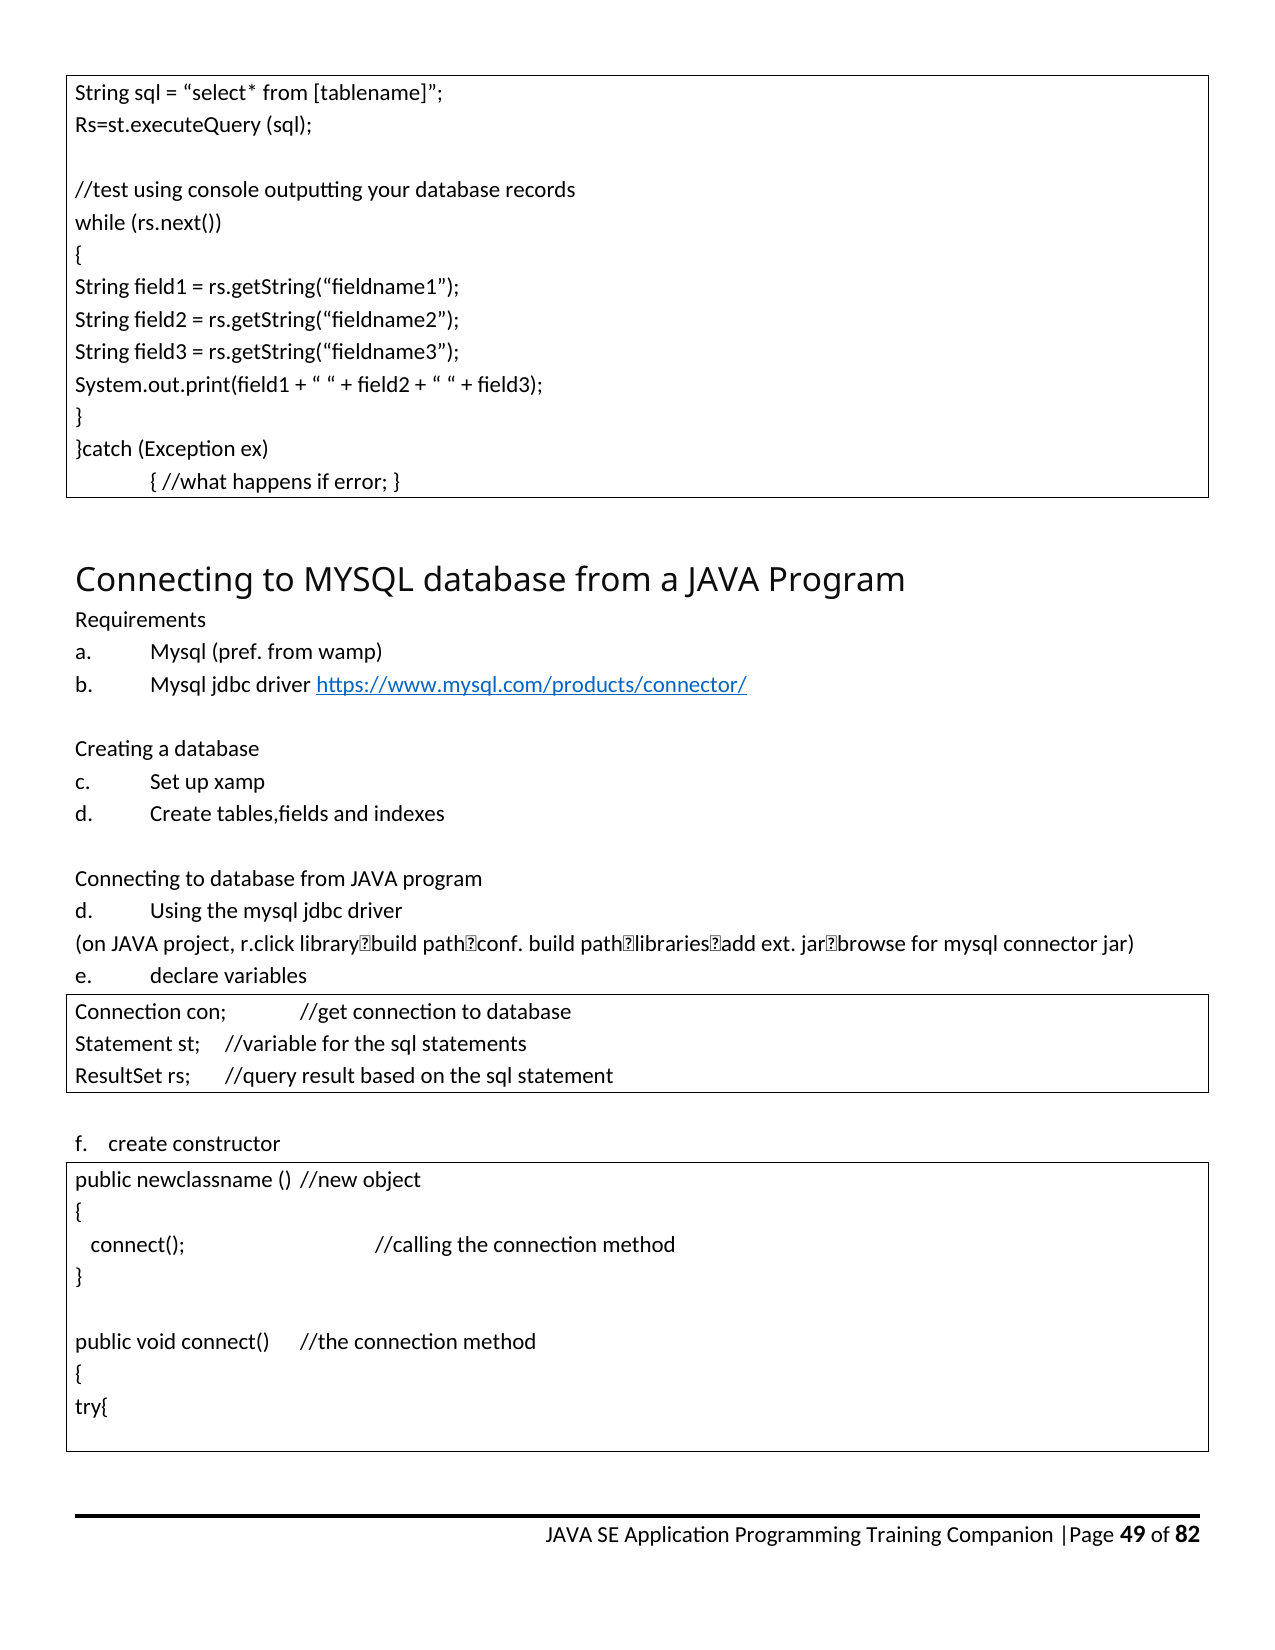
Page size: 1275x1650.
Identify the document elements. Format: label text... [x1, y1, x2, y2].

text String field3 = rs.getString(“fieldname3”); [67, 334, 1208, 365]
text d. Create tables,fields and indexes [75, 799, 1200, 827]
text ResultSet rs; //query result based on the sql statement [67, 1058, 1208, 1092]
text { [67, 237, 1208, 268]
subtitle Connecting to MYSQL database from a JAVA Program [75, 556, 1200, 601]
text public void connect() //the connection method [67, 1324, 1208, 1355]
text try{ [67, 1389, 1208, 1420]
text f. create constructor [75, 1129, 1200, 1157]
text c. Set up xamp [75, 767, 1200, 795]
text System.out.print(field1 + “ “ + field2 + “ “ + field3); [67, 367, 1208, 398]
text Connection con; //get connection to database [67, 995, 1208, 1025]
text String field2 = rs.getString(“fieldname2”); [67, 302, 1208, 333]
text d. Using the mysql jdbc driver [75, 896, 1200, 924]
text b. Mysql jdbc driver https://www.mysql.com/products/connector/ [75, 670, 1200, 698]
text } [67, 399, 1208, 430]
text String field1 = rs.getString(“fieldname1”); [67, 269, 1208, 301]
text } [67, 1259, 1208, 1290]
text { [67, 1356, 1208, 1387]
text e. declare variables [75, 961, 1200, 989]
text (on JAVA project, r.click librarybuild pathconf. build pathlibrariesadd ext. jarbrowse for mysql connector jar) [75, 929, 1200, 957]
text a. Mysql (pref. from wamp) [75, 637, 1200, 665]
text { [67, 1194, 1208, 1225]
text while (rs.next()) [67, 204, 1208, 236]
text String sql = “select* from [tablename]”; [67, 76, 1208, 106]
text }catch (Exception ex) [67, 431, 1208, 462]
text connect(); //calling the connection method [67, 1227, 1208, 1258]
text public newclassname () //new object [67, 1163, 1208, 1193]
text Requirements [75, 605, 1200, 633]
text Statement st; //variable for the sql statements [67, 1026, 1208, 1057]
text Rs=st.executeQuery (sql); [67, 107, 1208, 138]
text //test using console outputting your database records [67, 172, 1208, 203]
text Creating a database [75, 734, 1200, 762]
text { //what happens if error; } [67, 464, 1208, 497]
text Connecting to database from JAVA program [75, 864, 1200, 892]
